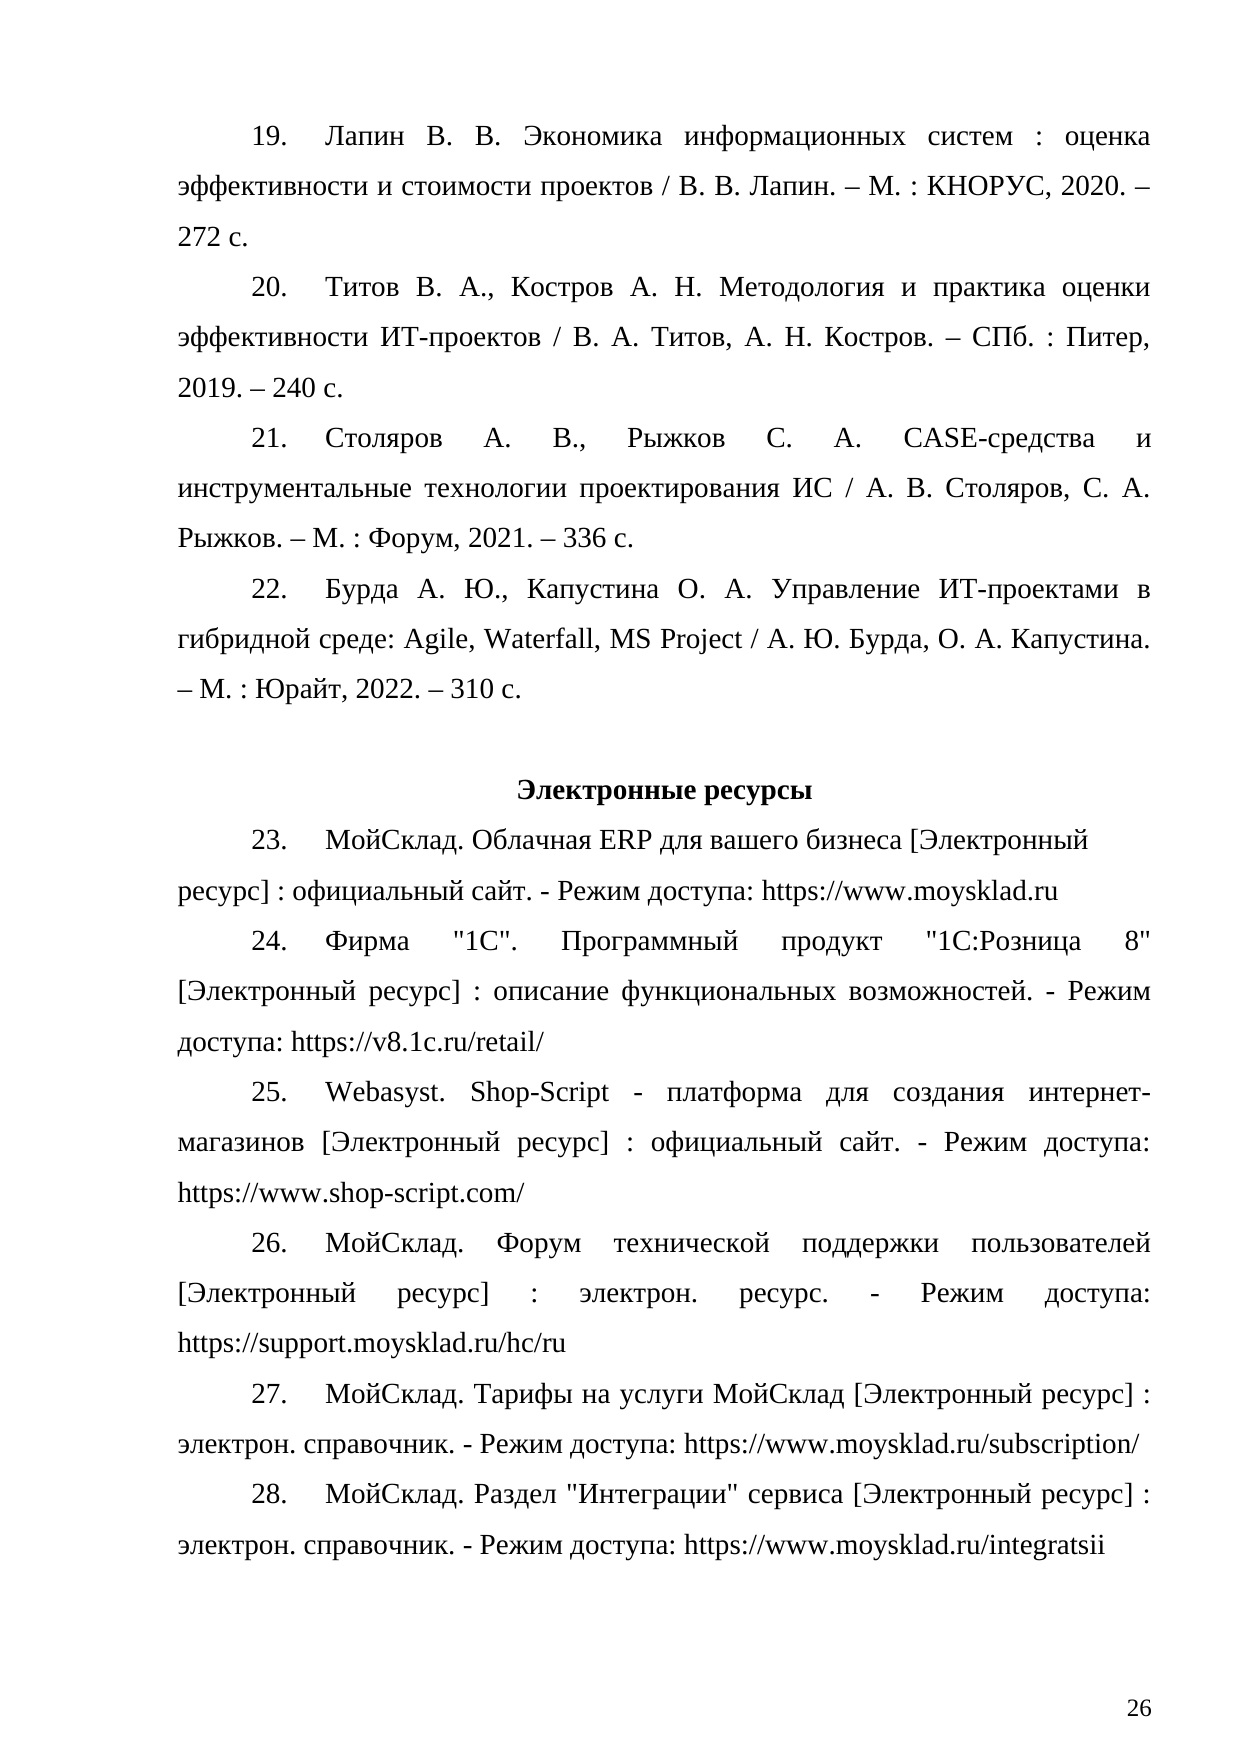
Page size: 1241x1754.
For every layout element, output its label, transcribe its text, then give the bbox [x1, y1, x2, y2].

list Фирма "1С". Программный продукт "1С:Розница 8" [Электронный ресурс] : описание функциональных возможностей. - Режим доступа: https://v8.1c.ru/retail/ [177, 923, 1152, 1057]
list МойСклад. Тарифы на услуги МойСклад [Электронный ресурс] : электрон. справочник. - Режим доступа: https://www.moysklad.ru/subscription/ [177, 1376, 1152, 1460]
list МойСклад. Раздел "Интеграции" сервиса [Электронный ресурс] : электрон. справочник. - Режим доступа: https://www.moysklad.ru/integratsii [177, 1477, 1152, 1560]
list МойСклад. Облачная ERP для вашего бизнеса [Электронный ресурс] : официальный сайт. - Режим доступа: https://www.moysklad.ru [177, 822, 1152, 906]
list Webasyst. Shop-Script - платформа для создания интернет-магазинов [Электронный ресурс] : официальный сайт. - Режим доступа: https://www.shop-script.com/ [177, 1074, 1152, 1208]
list Лапин В. В. Экономика информационных систем : оценка эффективности и стоимости проектов / В. В. Лапин. – М. : КНОРУС, 2020. – 272 с. [177, 118, 1152, 252]
list Столяров А. В., Рыжков С. А. CASE-средства и инструментальные технологии проектирования ИС / А. В. Столяров, С. А. Рыжков. – М. : Форум, 2021. – 336 с. [177, 420, 1152, 554]
list МойСклад. Форум технической поддержки пользователей [Электронный ресурс] : электрон. ресурс. - Режим доступа: https://support.moysklad.ru/hc/ru [177, 1225, 1152, 1359]
text Электронные ресурсы [177, 772, 1152, 806]
list Титов В. А., Костров А. Н. Методология и практика оценки эффективности ИТ-проектов / В. А. Титов, А. Н. Костров. – СПб. : Питер, 2019. – 240 с. [177, 269, 1152, 403]
list Бурда А. Ю., Капустина О. А. Управление ИТ-проектами в гибридной среде: Agile, Waterfall, MS Project / А. Ю. Бурда, О. А. Капустина. – М. : Юрайт, 2022. – 310 с. [177, 571, 1152, 705]
